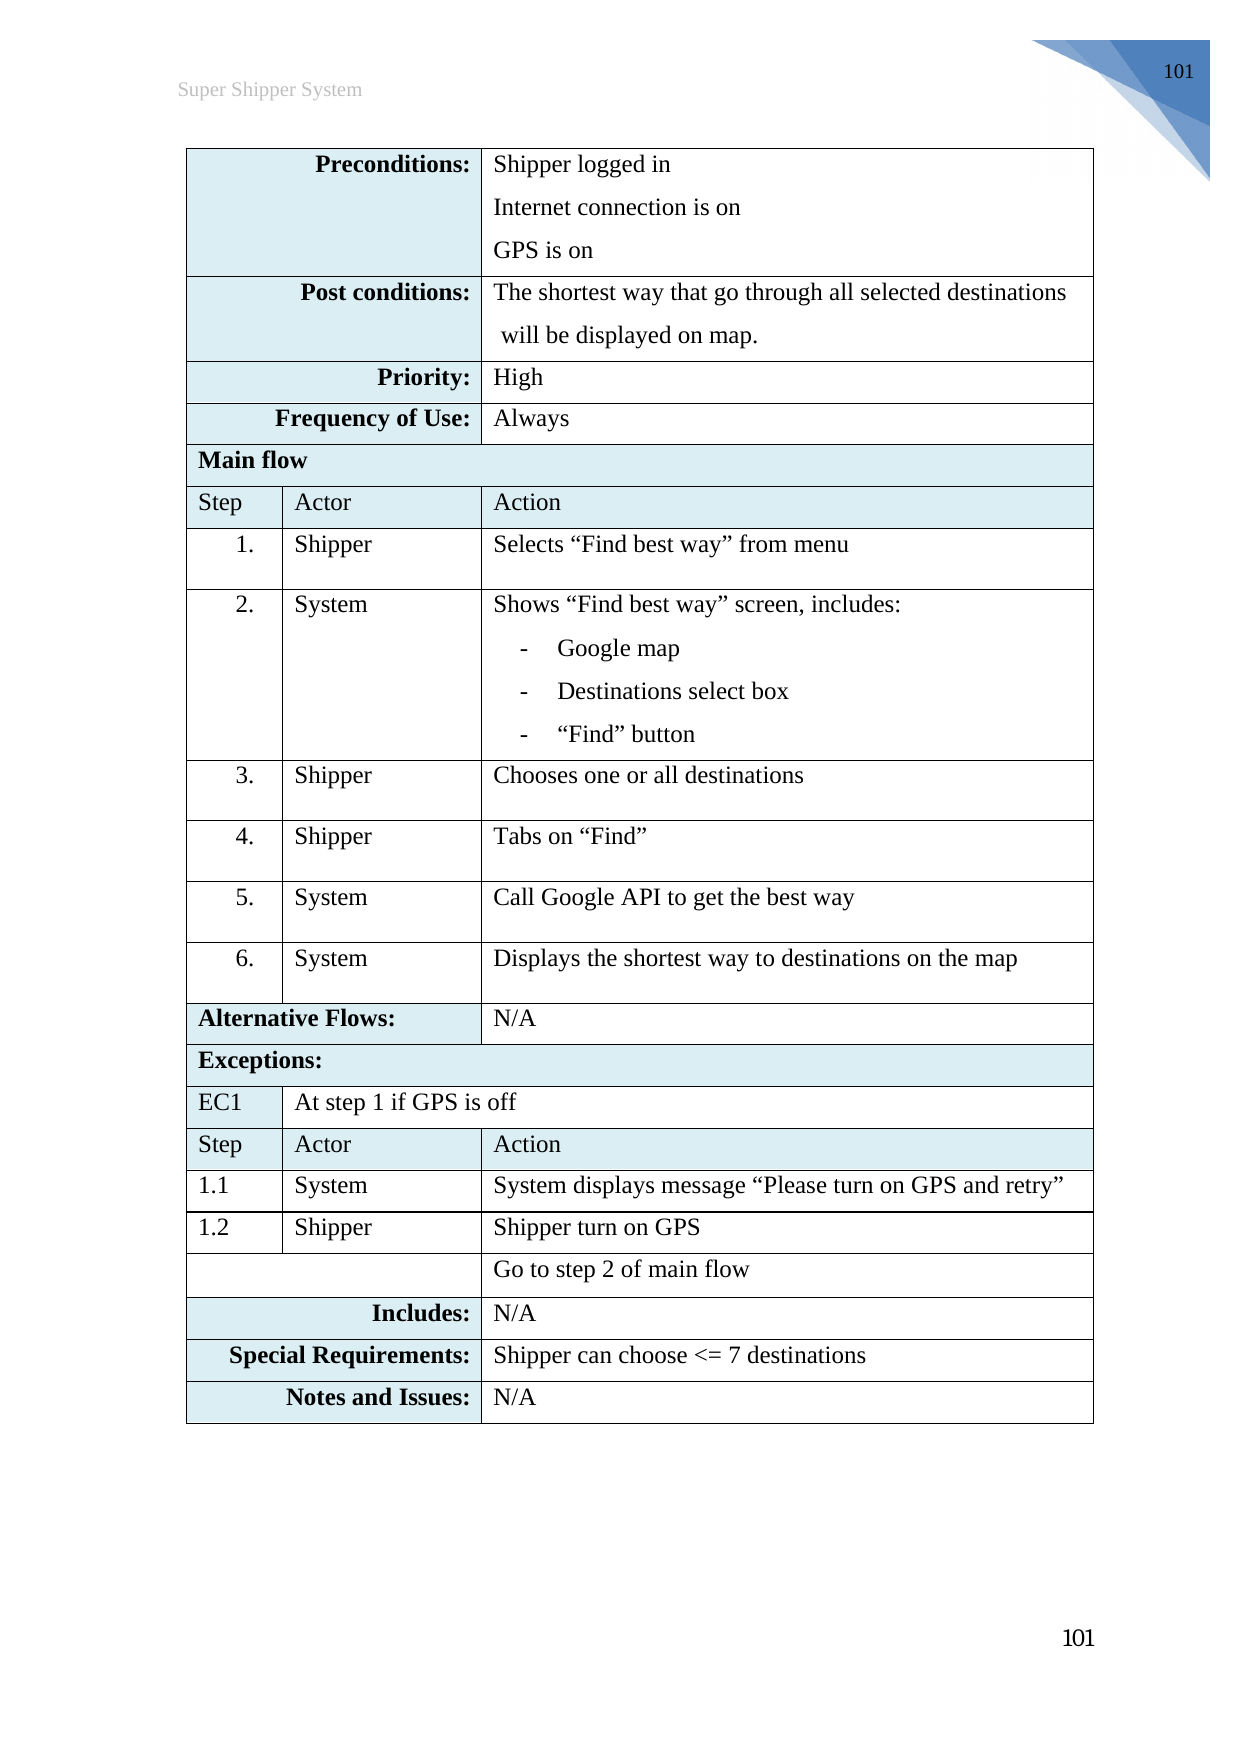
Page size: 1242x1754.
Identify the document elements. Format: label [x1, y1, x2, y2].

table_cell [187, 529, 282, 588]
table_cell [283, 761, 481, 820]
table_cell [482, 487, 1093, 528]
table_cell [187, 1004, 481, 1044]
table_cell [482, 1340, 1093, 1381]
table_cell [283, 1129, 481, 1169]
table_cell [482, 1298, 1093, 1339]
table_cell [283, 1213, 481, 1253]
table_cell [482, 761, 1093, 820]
picture [1029, 40, 1210, 182]
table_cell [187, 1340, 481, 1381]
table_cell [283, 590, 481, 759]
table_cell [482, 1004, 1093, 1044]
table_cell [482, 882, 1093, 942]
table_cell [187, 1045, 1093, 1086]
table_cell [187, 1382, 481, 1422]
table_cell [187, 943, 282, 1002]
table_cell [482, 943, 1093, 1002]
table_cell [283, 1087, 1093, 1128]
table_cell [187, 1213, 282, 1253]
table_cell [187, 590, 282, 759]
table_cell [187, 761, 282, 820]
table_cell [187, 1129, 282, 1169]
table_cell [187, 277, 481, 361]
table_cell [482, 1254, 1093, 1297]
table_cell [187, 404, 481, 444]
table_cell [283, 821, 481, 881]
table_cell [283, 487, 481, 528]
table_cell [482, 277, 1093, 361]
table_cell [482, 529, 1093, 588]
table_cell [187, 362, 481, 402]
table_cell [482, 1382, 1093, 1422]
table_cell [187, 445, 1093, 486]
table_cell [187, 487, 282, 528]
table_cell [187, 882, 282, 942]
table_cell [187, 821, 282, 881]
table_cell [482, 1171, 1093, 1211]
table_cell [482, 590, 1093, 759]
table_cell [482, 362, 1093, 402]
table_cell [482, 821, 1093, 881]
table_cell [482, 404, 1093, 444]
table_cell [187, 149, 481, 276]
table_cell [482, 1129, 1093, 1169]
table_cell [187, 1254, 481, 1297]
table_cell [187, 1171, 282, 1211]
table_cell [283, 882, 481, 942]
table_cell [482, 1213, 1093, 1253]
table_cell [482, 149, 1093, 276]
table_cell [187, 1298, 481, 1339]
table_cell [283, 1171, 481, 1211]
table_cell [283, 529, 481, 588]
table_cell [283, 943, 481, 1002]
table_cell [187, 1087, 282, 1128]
